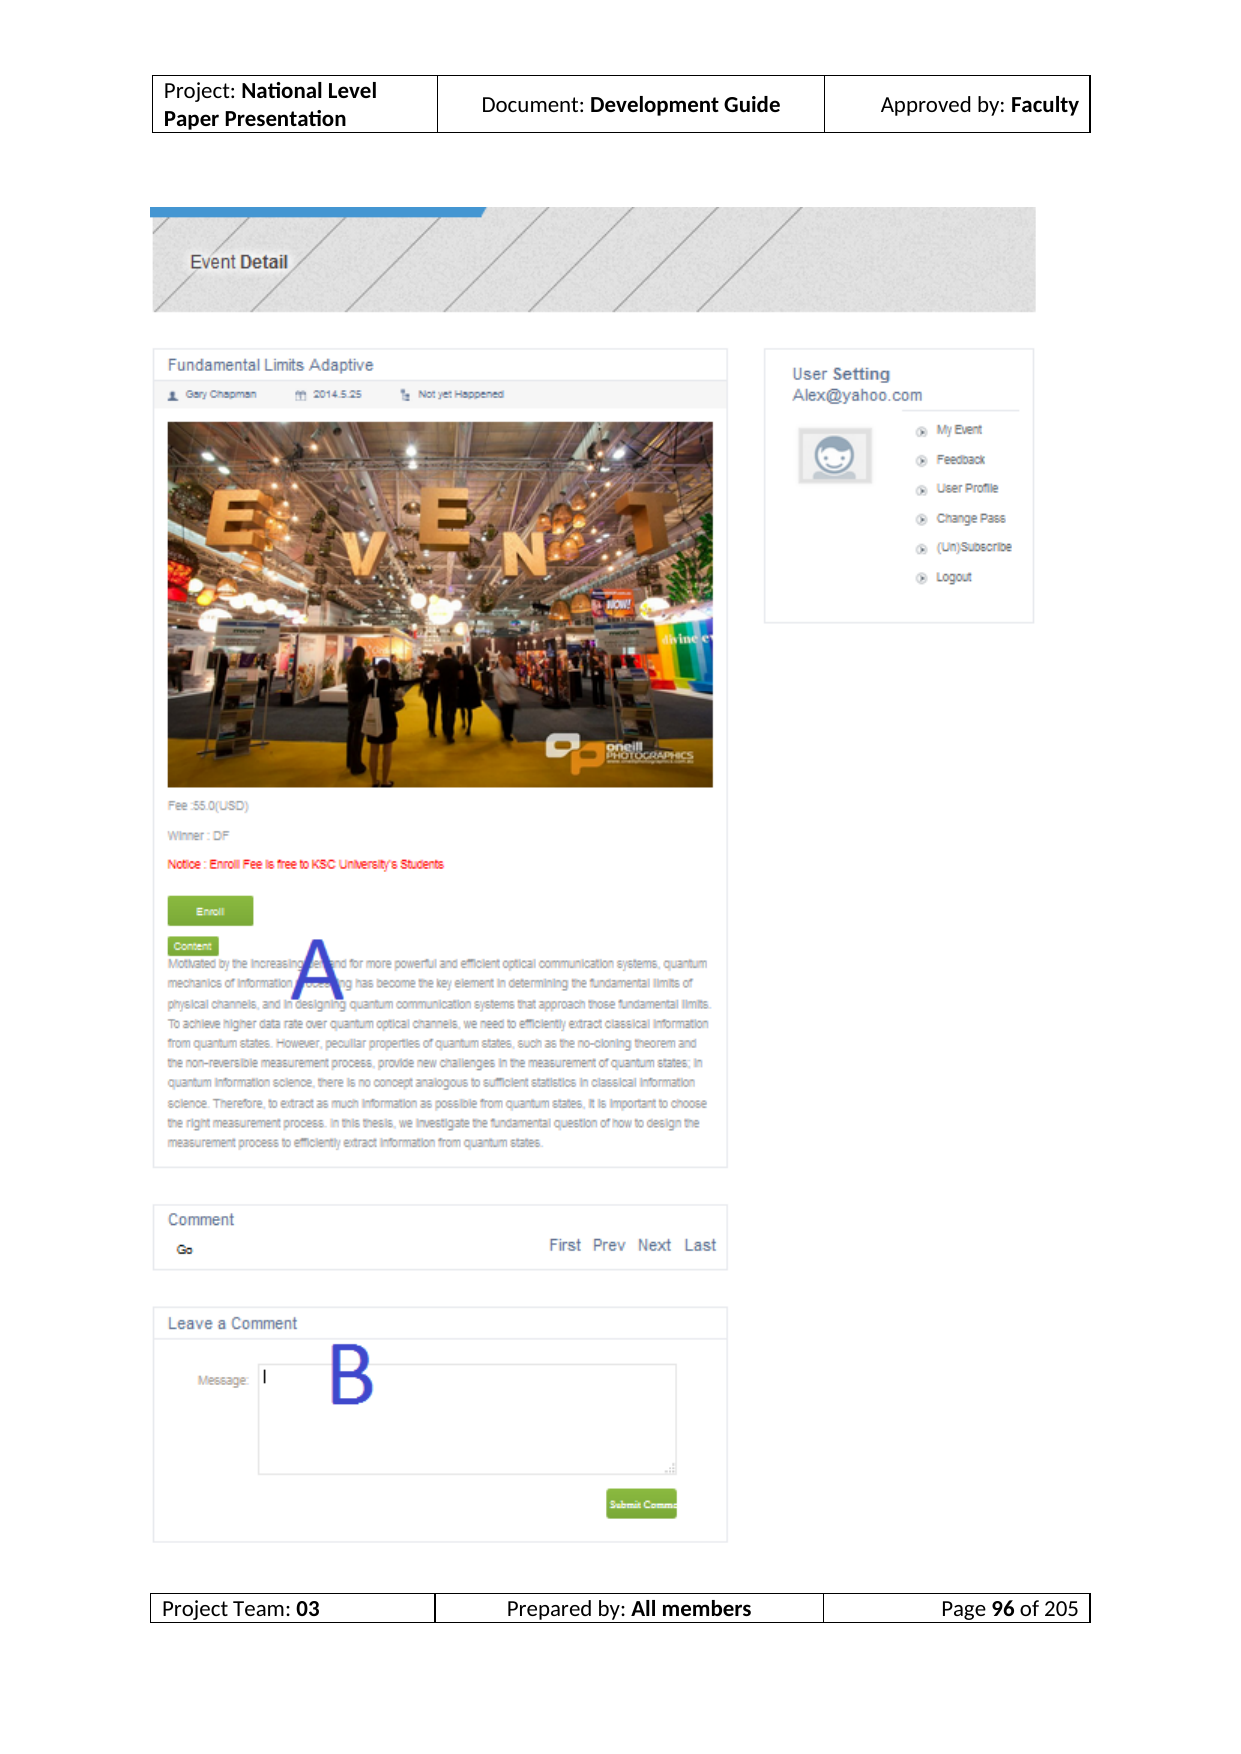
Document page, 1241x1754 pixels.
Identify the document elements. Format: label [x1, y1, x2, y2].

picture [150, 207, 1042, 1555]
